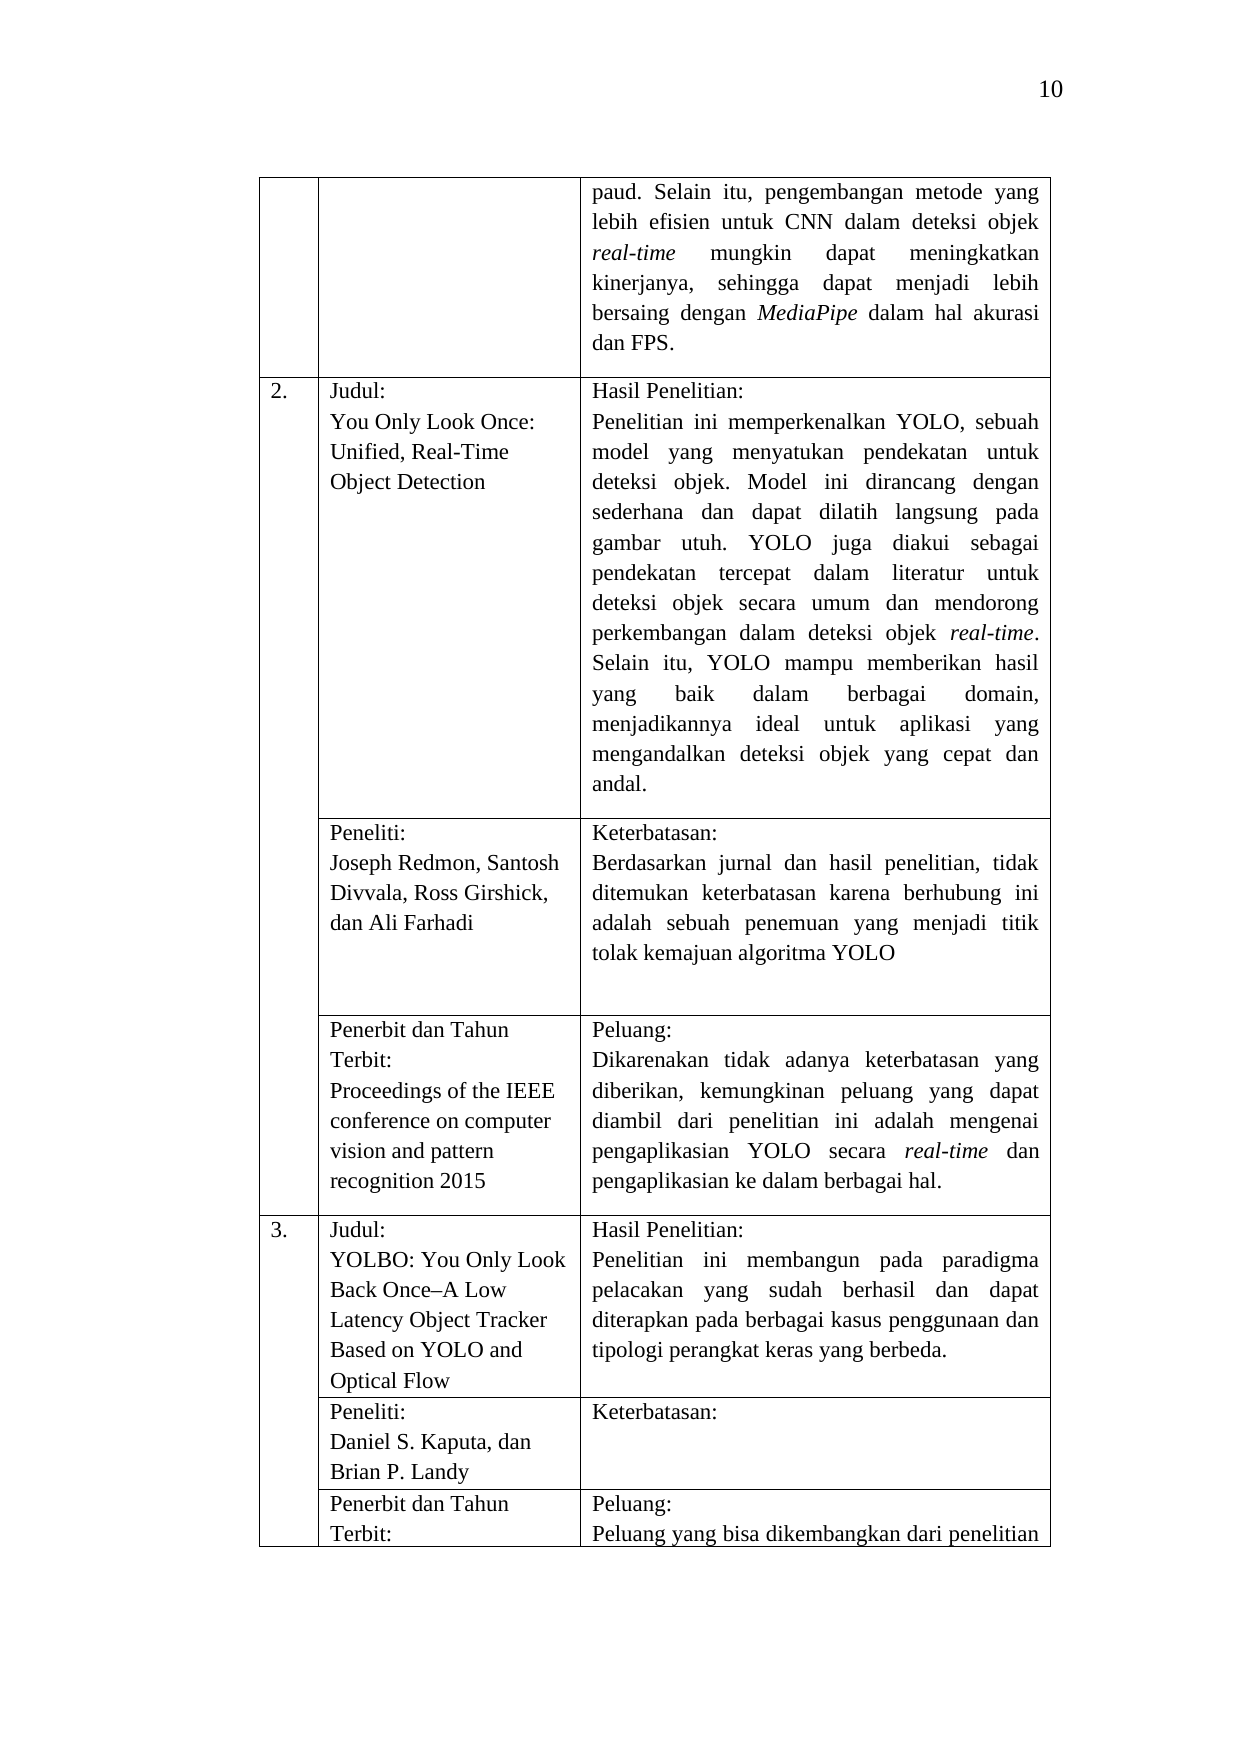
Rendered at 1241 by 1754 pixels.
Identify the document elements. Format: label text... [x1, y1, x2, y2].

table_cell Peluang: Dikarenakan tidak adanya keterbatasan yang diberikan, kemungkinan peluang yang dapat diambil dari penelitian ini adalah mengenai pengaplikasian YOLO secara real-time dan pengaplikasian ke dalam berbagai hal. [581, 1016, 1050, 1214]
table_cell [581, 178, 1050, 377]
table_cell Penerbit dan Tahun Terbit: Proceedings of the IEEE conference on computer vision and pattern recognition 2015 [319, 1016, 580, 1214]
table_cell Hasil Penelitian: Penelitian ini membangun pada paradigma pelacakan yang sudah berhasil dan dapat diterapkan pada berbagai kasus penggunaan dan tipologi perangkat keras yang berbeda. [581, 1216, 1050, 1397]
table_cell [319, 178, 580, 377]
table_cell Peneliti: Joseph Redmon, Santosh Divvala, Ross Girshick, dan Ali Farhadi [319, 819, 580, 1015]
table_cell Keterbatasan: Berdasarkan jurnal dan hasil penelitian, tidak ditemukan keterbatasan karena berhubung ini adalah sebuah penemuan yang menjadi titik tolak kemajuan algoritma YOLO [581, 819, 1050, 1015]
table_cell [319, 1490, 580, 1546]
table_cell Hasil Penelitian: Penelitian ini memperkenalkan YOLO, sebuah model yang menyatukan pendekatan untuk deteksi objek. Model ini dirancang dengan sederhana dan dapat dilatih langsung pada gambar utuh. YOLO juga diakui sebagai pendekatan tercepat dalam literatur untuk deteksi objek secara umum dan mendorong perkembangan dalam deteksi objek real-time. Selain itu, YOLO mampu memberikan hasil yang baik dalam berbagai domain, menjadikannya ideal untuk aplikasi yang mengandalkan deteksi objek yang cepat dan andal. [581, 378, 1050, 818]
table_cell Keterbatasan: [581, 1398, 1050, 1488]
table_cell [581, 1490, 1050, 1546]
table_cell Peneliti: Daniel S. Kaputa, dan Brian P. Landy [319, 1398, 580, 1488]
table_cell Judul: YOLBO: You Only Look Back Once–A Low Latency Object Tracker Based on YOLO and Optical Flow [319, 1216, 580, 1397]
table_cell 3. [260, 1216, 318, 1546]
table_cell 2. [260, 378, 318, 1214]
table_cell Judul: You Only Look Once: Unified, Real-Time Object Detection [319, 378, 580, 818]
